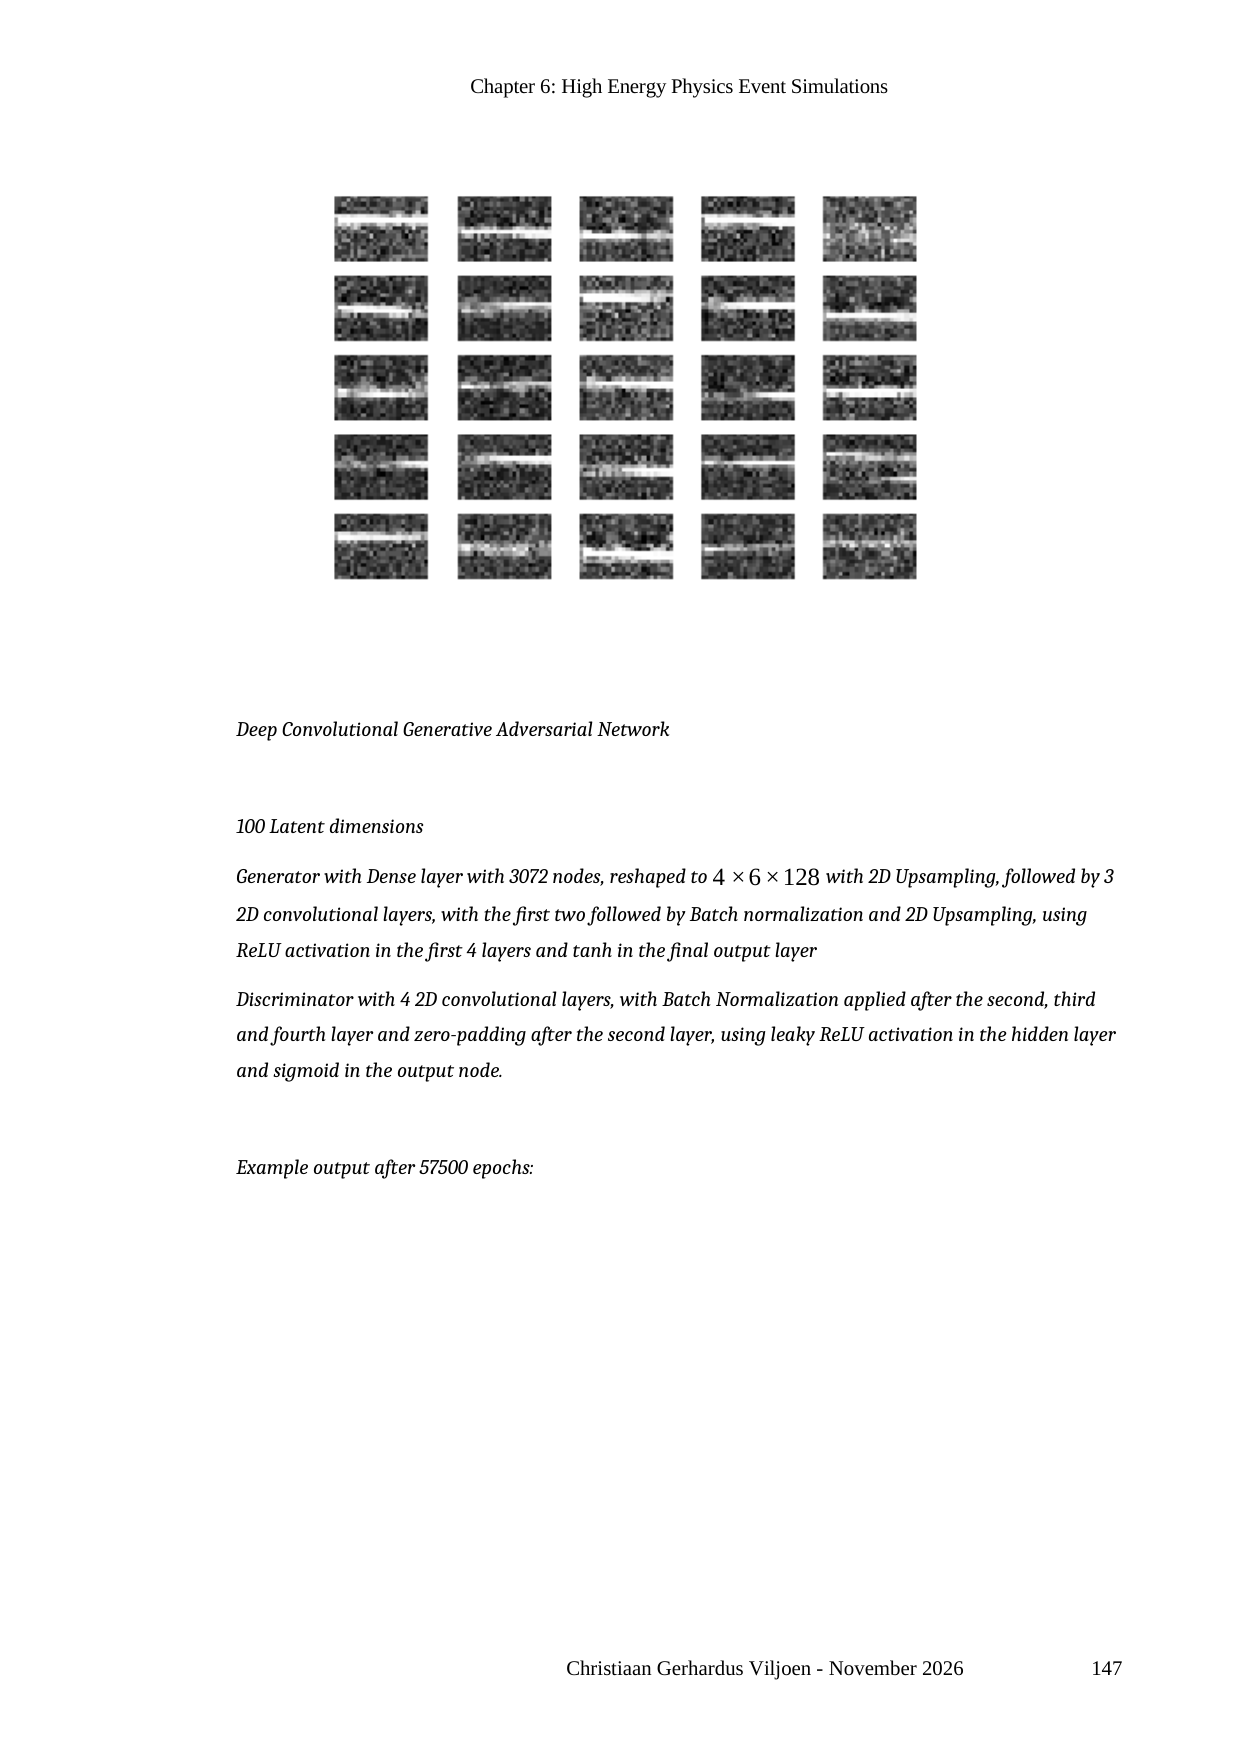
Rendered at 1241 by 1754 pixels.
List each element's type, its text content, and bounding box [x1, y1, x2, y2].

picture [236, 135, 998, 643]
text Deep Convolutional Generative Adversarial Network [236, 718, 1122, 742]
text Generator with Dense layer with 3072 nodes, reshaped to with 2D Upsampling, followed by 3 2D convolutional layers, with the first two followed by Batch normalization and 2D Upsampling, using ReLU activation in the first 4 layers and tanh in the final output layer [236, 863, 1122, 963]
text Discriminator with 4 2D convolutional layers, with Batch Normalization applied after the second, third and fourth layer and zero-padding after the second layer, using leaky ReLU activation in the hidden layer and sigmoid in the output node. [236, 987, 1122, 1083]
text 100 Latent dimensions [236, 815, 1122, 839]
text Example output after 57500 epochs: [236, 1156, 1122, 1180]
